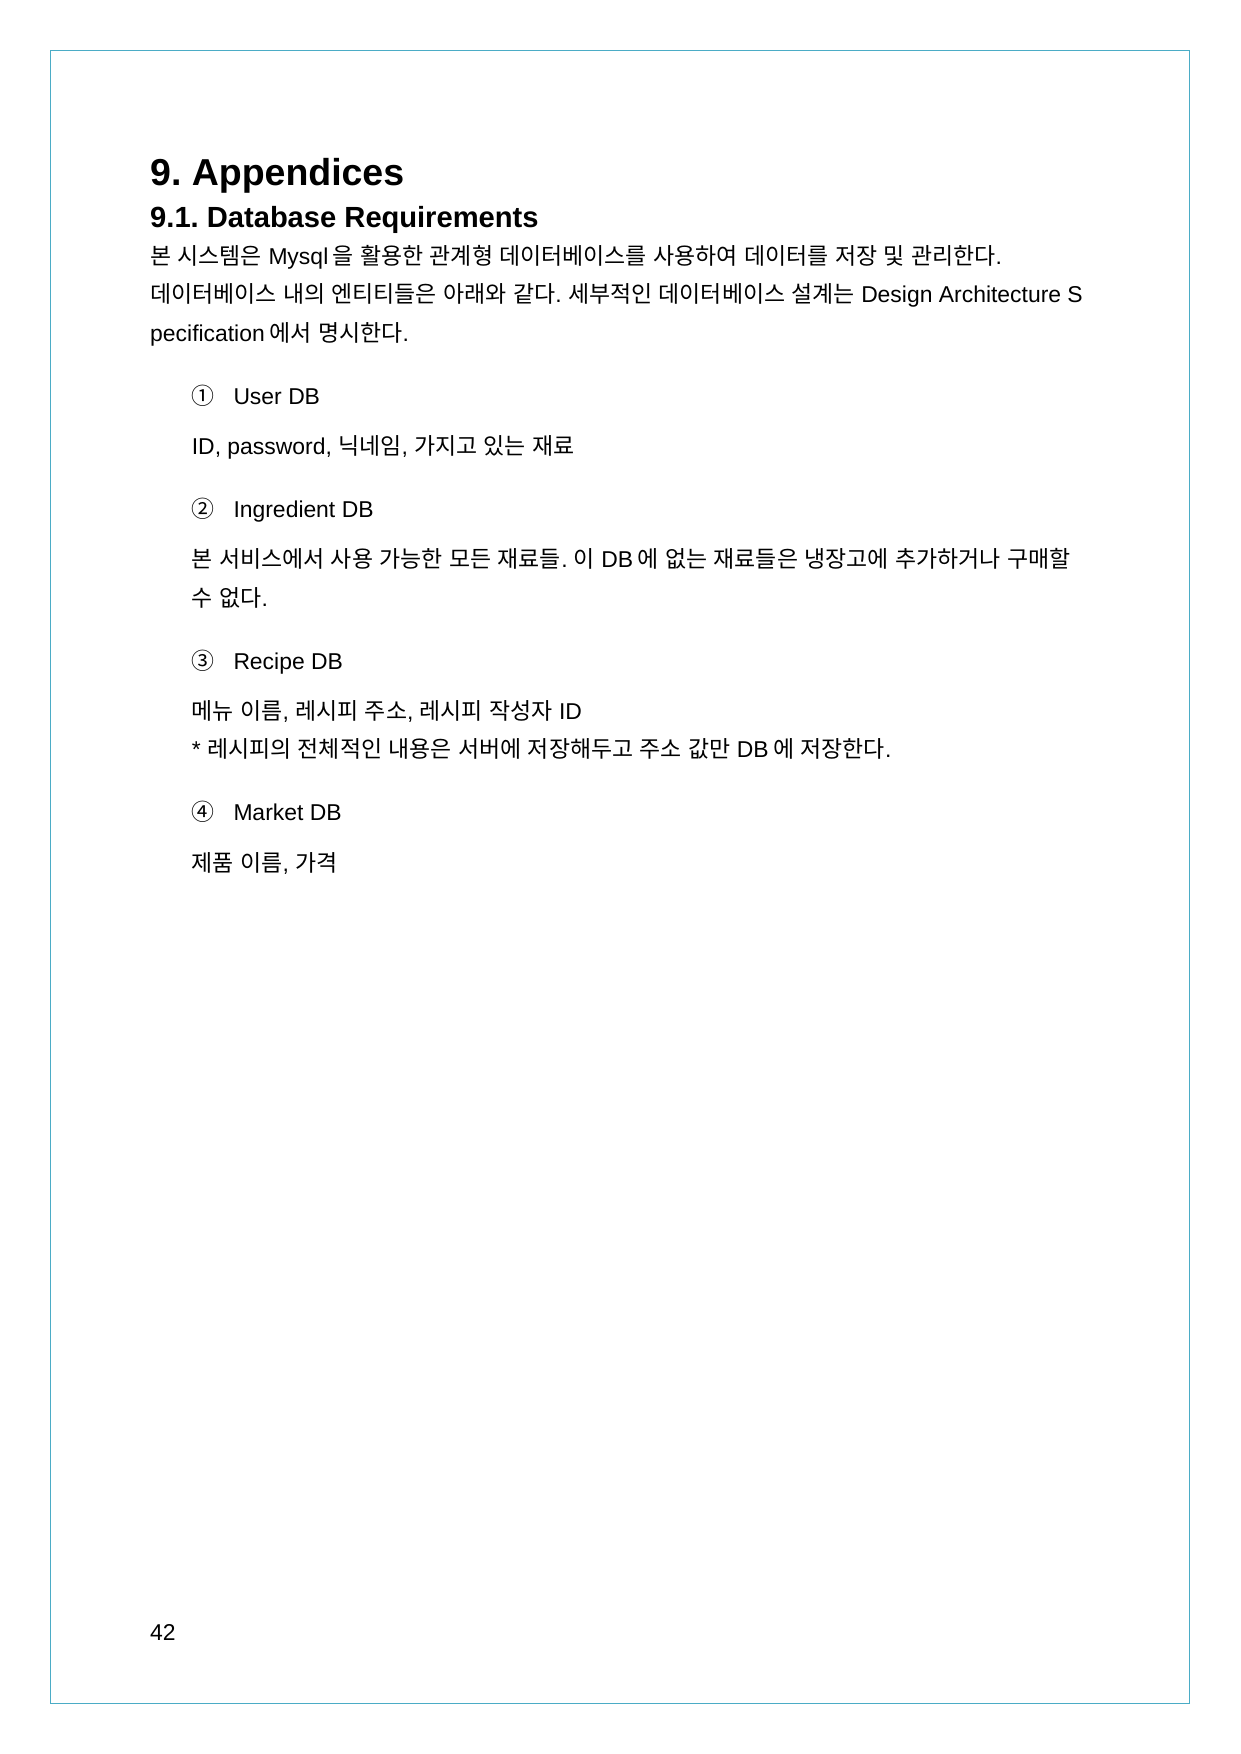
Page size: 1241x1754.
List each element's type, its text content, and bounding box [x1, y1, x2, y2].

list Recipe DB [192, 648, 1090, 674]
text 메뉴 이름, 레시피 주소, 레시피 작성자 ID [192, 693, 1090, 726]
list Market DB [192, 799, 1090, 826]
list Ingredient DB [192, 496, 1090, 522]
text 본 서비스에서 사용 가능한 모든 재료들. 이 DB에 없는 재료들은 냉장고에 추가하거나 구매할 수 없다. [192, 541, 1090, 613]
text * 레시피의 전체적인 내용은 서버에 저장해두고 주소 값만 DB에 저장한다. [192, 731, 1090, 764]
text 제품 이름, 가격 [192, 844, 1090, 878]
text 본 시스템은 Mysql을 활용한 관계형 데이터베이스를 사용하여 데이터를 저장 및 관리한다. 데이터베이스 내의 엔티티들은 아래와 같다. 세부적인 데이터베이스 설계는 Design Architecture Specification에서 명시한다. [150, 238, 1090, 348]
text ID, password, 닉네임, 가지고 있는 재료 [150, 428, 1090, 461]
text 9.1. Database Requirements [150, 199, 1090, 233]
text 9. Appendices [150, 150, 1090, 193]
list User DB [192, 383, 1090, 409]
